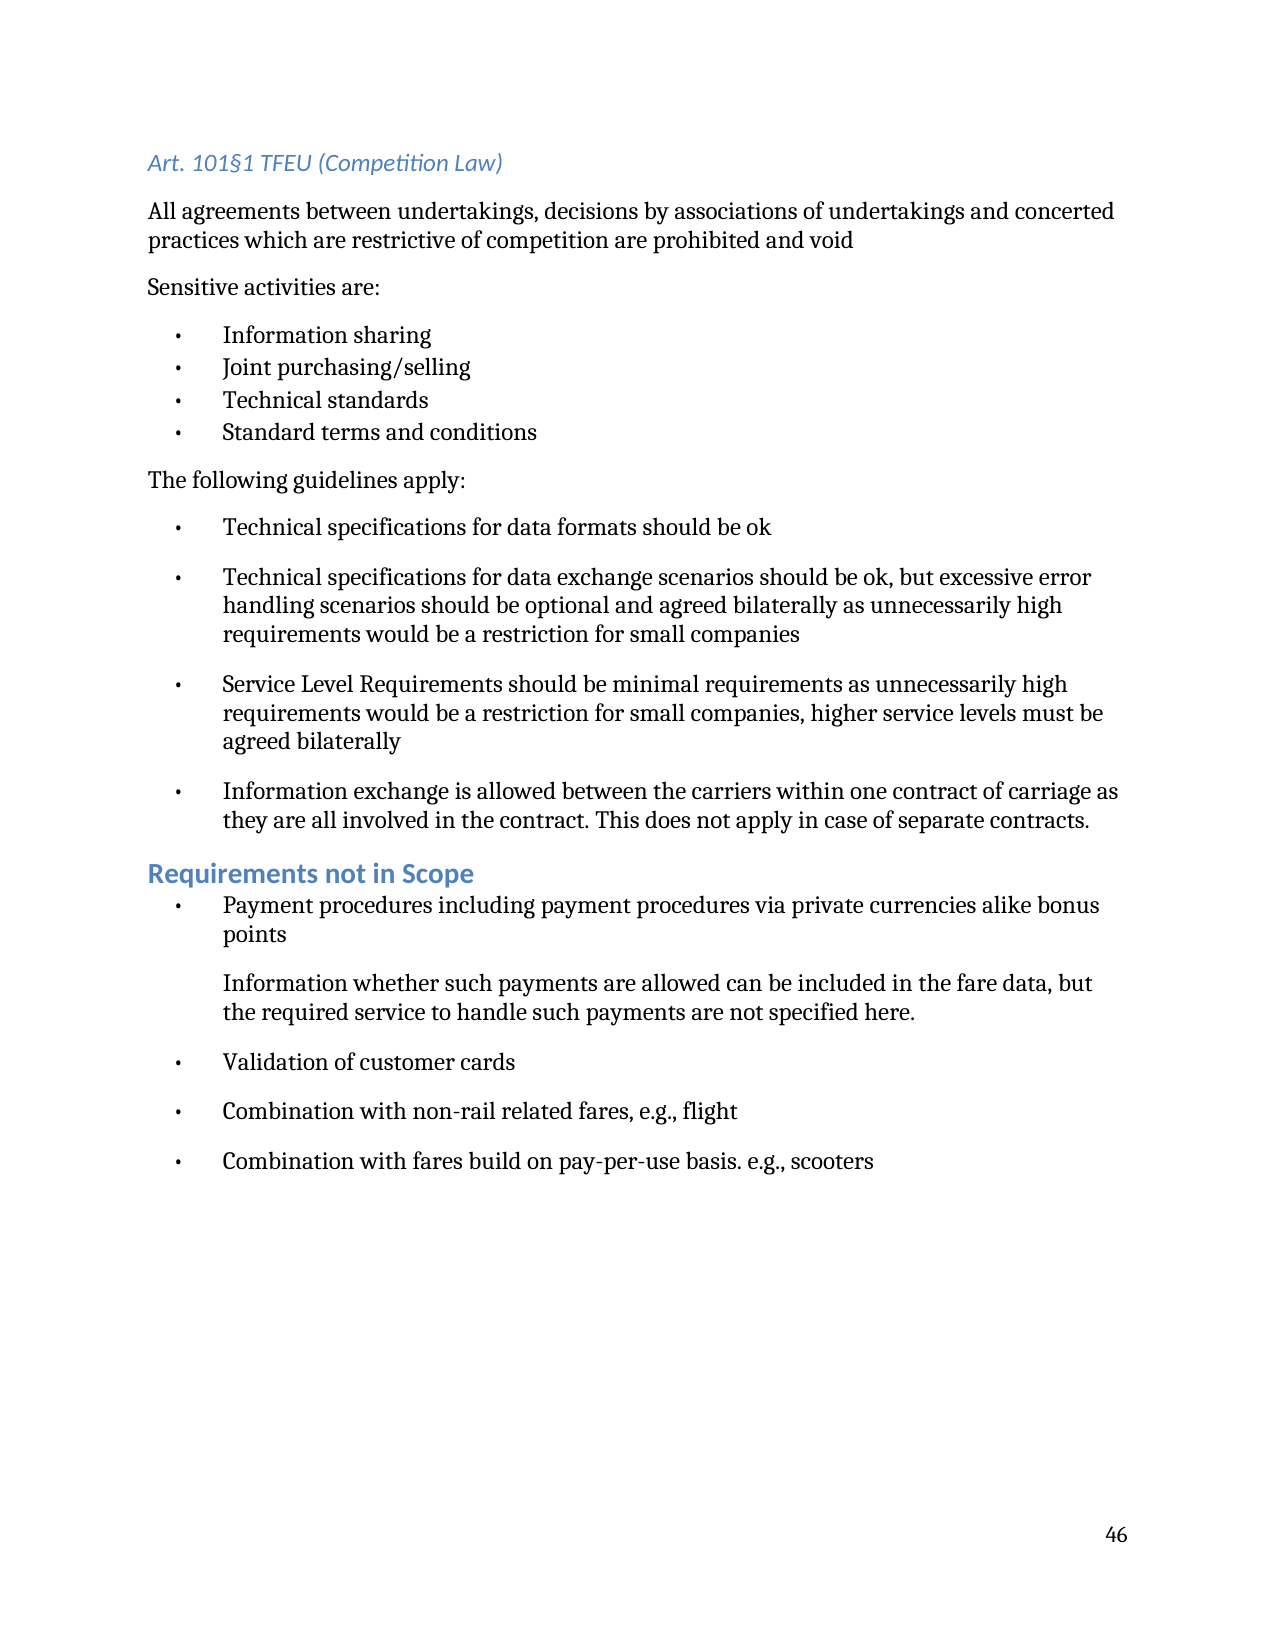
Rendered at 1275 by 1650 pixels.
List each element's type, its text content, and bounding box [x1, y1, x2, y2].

text Sensitive activities are: [148, 273, 1127, 302]
list Technical specifications for data formats should be ok [173, 513, 1127, 542]
list Validation of customer cards [173, 1047, 1127, 1076]
list Information sharing [173, 321, 1127, 349]
subtitle Art. 101§1 TFEU (Competition Law) [148, 148, 1127, 178]
list Technical specifications for data exchange scenarios should be ok, but excessive error handling scenarios should be optional and agreed bilaterally as unnecessarily high requirements would be a restriction for small companies [173, 563, 1127, 649]
list Payment procedures including payment procedures via private currencies alike bonus points [173, 891, 1127, 948]
list Service Level Requirements should be minimal requirements as unnecessarily high requirements would be a restriction for small companies, higher service levels must be agreed bilaterally [173, 670, 1127, 756]
text The following guidelines apply: [148, 466, 1127, 494]
subtitle Requirements not in Scope [148, 855, 1127, 891]
list Joint purchasing/selling [173, 353, 1127, 382]
list Standard terms and conditions [173, 418, 1127, 447]
list Combination with fares build on pay-per-use basis. e.g., scooters [173, 1147, 1127, 1175]
list Technical standards [173, 386, 1127, 414]
list Information whether such payments are allowed can be included in the fare data, but the required service to handle such payments are not specified here. [173, 969, 1127, 1027]
text All agreements between undertakings, decisions by associations of undertakings and concerted practices which are restrictive of competition are prohibited and void [148, 197, 1127, 254]
list Combination with non-rail related fares, e.g., flight [173, 1097, 1127, 1126]
list Information exchange is allowed between the carriers within one contract of carriage as they are all involved in the contract. This does not apply in case of separate contracts. [173, 777, 1127, 834]
